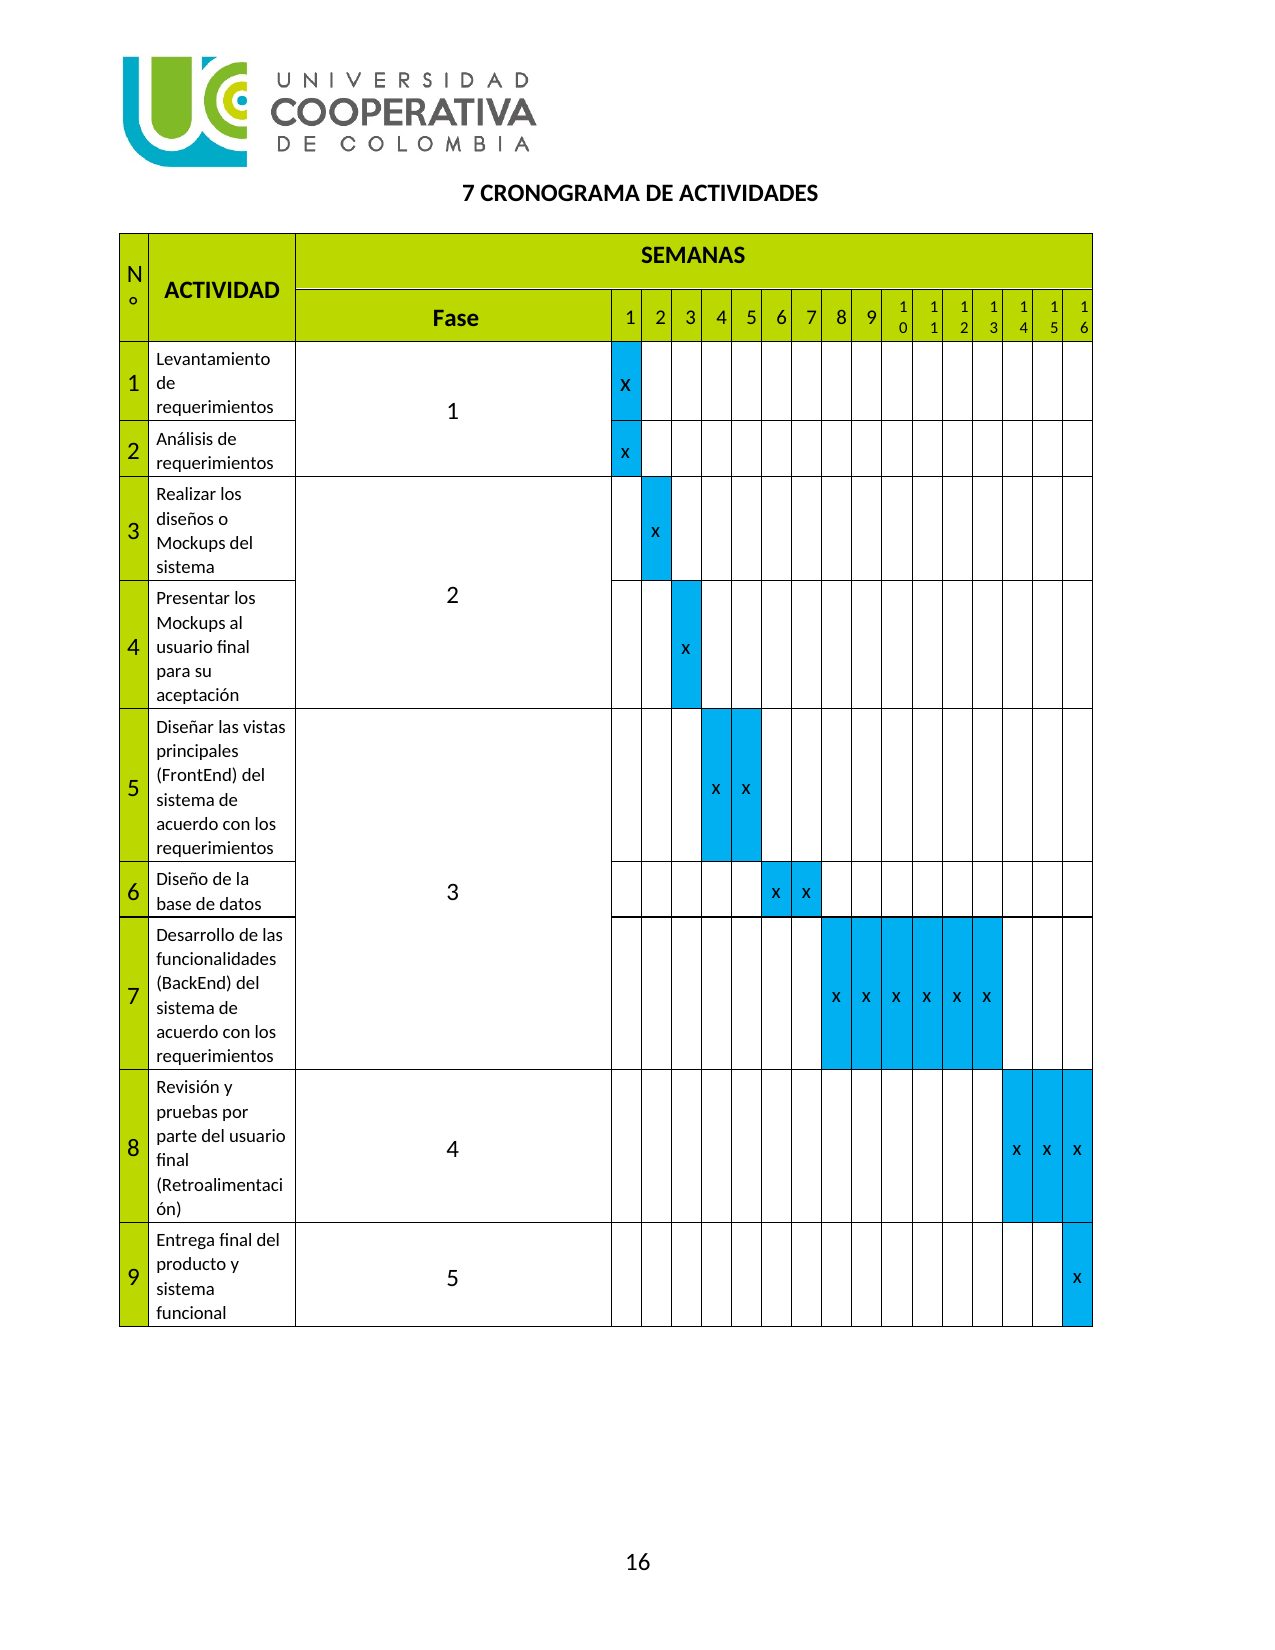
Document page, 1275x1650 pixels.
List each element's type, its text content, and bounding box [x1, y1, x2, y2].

table_header SEMANAS [296, 234, 1092, 288]
table_cell [762, 421, 791, 476]
table_cell [1063, 581, 1092, 708]
table_cell 10 [882, 290, 912, 341]
table_cell [973, 1070, 1002, 1222]
table_cell [792, 1223, 821, 1326]
table_cell [913, 709, 942, 861]
table_cell 3 [296, 709, 611, 1069]
table_cell 12 [943, 290, 972, 341]
table_cell [732, 477, 761, 580]
table_cell [762, 1223, 791, 1326]
table_cell 2 [120, 421, 148, 476]
table_cell [702, 862, 731, 916]
table_cell [973, 342, 1002, 420]
table_cell 1 [296, 342, 611, 476]
table_cell x [762, 862, 791, 916]
table_cell [852, 421, 881, 476]
table_cell [642, 918, 671, 1069]
table_cell 1 [120, 342, 148, 420]
table_cell x [1063, 1223, 1092, 1326]
table_cell [732, 342, 761, 420]
table_cell x [1063, 1070, 1092, 1222]
table_cell [672, 1223, 701, 1326]
table_cell 5 [120, 709, 148, 861]
table_cell [672, 1070, 701, 1222]
table_cell [913, 477, 942, 580]
table_cell [973, 862, 1002, 916]
table_cell 16 [1063, 290, 1092, 341]
table_cell 3 [672, 290, 701, 341]
table_cell [882, 421, 912, 476]
table_cell [822, 421, 851, 476]
table_cell [762, 1070, 791, 1222]
table_cell [1063, 862, 1092, 916]
table_cell [1003, 421, 1032, 476]
table_cell [822, 1223, 851, 1326]
table_cell 5 [732, 290, 761, 341]
table_cell [943, 421, 972, 476]
table_cell [1003, 862, 1032, 916]
table_cell [612, 709, 641, 861]
table_cell [973, 477, 1002, 580]
table_cell [642, 1070, 671, 1222]
table_cell [702, 918, 731, 1069]
table_cell x [1033, 1070, 1062, 1222]
table_cell [913, 421, 942, 476]
table_cell [852, 709, 881, 861]
table_cell [762, 918, 791, 1069]
table_cell Presentar los Mockups al usuario final para su aceptación [149, 581, 295, 708]
table_cell [973, 581, 1002, 708]
table_cell x [612, 421, 641, 476]
table_cell [672, 477, 701, 580]
table_cell [913, 862, 942, 916]
table_cell [1063, 342, 1092, 420]
table_cell [792, 342, 821, 420]
table_cell [1033, 709, 1062, 861]
table_cell 14 [1003, 290, 1032, 341]
table_cell 4 [120, 581, 148, 708]
table_cell 9 [852, 290, 881, 341]
table_cell [612, 918, 641, 1069]
table_cell [762, 477, 791, 580]
table_cell [913, 342, 942, 420]
table_cell [792, 709, 821, 861]
table_cell [702, 1223, 731, 1326]
table_cell x [913, 918, 942, 1069]
table_cell [852, 1223, 881, 1326]
table_cell [913, 581, 942, 708]
table_cell [672, 342, 701, 420]
table_cell [1003, 1223, 1032, 1326]
table_cell [732, 862, 761, 916]
table_cell [1033, 918, 1062, 1069]
table_cell 8 [120, 1070, 148, 1222]
table_cell [792, 581, 821, 708]
table_cell x [612, 342, 641, 420]
picture [118, 51, 540, 171]
table_cell [672, 862, 701, 916]
table_cell [702, 421, 731, 476]
table_cell [702, 1070, 731, 1222]
table_cell [702, 342, 731, 420]
table_cell 3 [120, 477, 148, 580]
table_cell [882, 477, 912, 580]
table_cell [1003, 709, 1032, 861]
table_cell [822, 1070, 851, 1222]
table_cell 4 [296, 1070, 611, 1222]
table_cell [852, 581, 881, 708]
table_cell [702, 581, 731, 708]
table_cell [882, 342, 912, 420]
table_cell [732, 1223, 761, 1326]
table_cell x [672, 581, 701, 708]
table_cell [913, 1223, 942, 1326]
table_cell [792, 1070, 821, 1222]
table_cell [642, 421, 671, 476]
table_header ACTIVIDAD [149, 234, 295, 341]
table_cell [732, 581, 761, 708]
table_cell [612, 1223, 641, 1326]
table_cell [642, 709, 671, 861]
table_cell [1033, 421, 1062, 476]
table_cell 2 [296, 477, 611, 708]
table_cell 2 [642, 290, 671, 341]
table_cell [822, 581, 851, 708]
table_cell [732, 1070, 761, 1222]
table_cell 7 [792, 290, 821, 341]
table_cell [612, 862, 641, 916]
table_cell Realizar los diseños o Mockups del sistema [149, 477, 295, 580]
table_cell Revisión y pruebas por parte del usuario final (Retroalimentación) [149, 1070, 295, 1222]
table_cell [822, 862, 851, 916]
table_cell [852, 862, 881, 916]
table_cell x [1003, 1070, 1032, 1222]
table_cell [612, 1070, 641, 1222]
table_cell [913, 1070, 942, 1222]
table_cell x [943, 918, 972, 1069]
table_cell [792, 477, 821, 580]
table_cell [882, 1070, 912, 1222]
table_cell [852, 342, 881, 420]
table_cell [822, 477, 851, 580]
table_header N° [120, 234, 148, 341]
table_cell [822, 709, 851, 861]
table_cell [852, 477, 881, 580]
table_cell Levantamiento de requerimientos [149, 342, 295, 420]
table_cell [943, 862, 972, 916]
table_cell [1033, 581, 1062, 708]
table_cell 8 [822, 290, 851, 341]
table_cell x [732, 709, 761, 861]
table_cell [1033, 1223, 1062, 1326]
table_cell 15 [1033, 290, 1062, 341]
table_cell [1063, 477, 1092, 580]
table_cell [822, 342, 851, 420]
table_cell [1063, 918, 1092, 1069]
table_cell 13 [973, 290, 1002, 341]
table_cell [642, 581, 671, 708]
table_cell [1033, 862, 1062, 916]
table_cell [943, 477, 972, 580]
table_cell 11 [913, 290, 942, 341]
table_cell Desarrollo de las funcionalidades (BackEnd) del sistema de acuerdo con los requerimientos [149, 918, 295, 1069]
table_cell [943, 581, 972, 708]
table_cell [882, 862, 912, 916]
table_cell [1033, 342, 1062, 420]
table_cell [1033, 477, 1062, 580]
table_cell [672, 709, 701, 861]
table_cell x [822, 918, 851, 1069]
table_cell [882, 581, 912, 708]
table_cell [882, 709, 912, 861]
table_cell [943, 1070, 972, 1222]
table_cell 1 [612, 290, 641, 341]
table_cell [642, 342, 671, 420]
table_cell [1003, 918, 1032, 1069]
table_cell [1003, 477, 1032, 580]
table_cell [612, 477, 641, 580]
table_cell 9 [120, 1223, 148, 1326]
table_cell [792, 918, 821, 1069]
table_cell Diseñar las vistas principales (FrontEnd) del sistema de acuerdo con los requerimientos [149, 709, 295, 861]
table_cell [762, 581, 791, 708]
table_cell [732, 421, 761, 476]
table_cell [672, 918, 701, 1069]
table_cell [642, 862, 671, 916]
table_cell [762, 709, 791, 861]
table_cell [672, 421, 701, 476]
table_cell [702, 477, 731, 580]
table_cell 4 [702, 290, 731, 341]
table_cell [1003, 342, 1032, 420]
table_cell [762, 342, 791, 420]
table_cell x [973, 918, 1002, 1069]
table_cell [612, 581, 641, 708]
table_cell x [882, 918, 912, 1069]
table_cell Entrega final del producto y sistema funcional [149, 1223, 295, 1326]
subtitle 7 CRONOGRAMA DE ACTIVIDADES [118, 177, 1157, 208]
table_cell 6 [120, 862, 148, 916]
table_cell x [642, 477, 671, 580]
table_cell x [792, 862, 821, 916]
table_cell [943, 1223, 972, 1326]
table_cell [882, 1223, 912, 1326]
table_cell [973, 421, 1002, 476]
table_cell [1063, 709, 1092, 861]
table_cell Fase [296, 290, 611, 341]
table_cell [1003, 581, 1032, 708]
table_cell [943, 709, 972, 861]
table_cell [973, 709, 1002, 861]
table_cell Diseño de la base de datos [149, 862, 295, 916]
table_cell [943, 342, 972, 420]
table_cell x [702, 709, 731, 861]
table_cell x [852, 918, 881, 1069]
table_cell 5 [296, 1223, 611, 1326]
table_cell 6 [762, 290, 791, 341]
table_cell 7 [120, 918, 148, 1069]
table_cell [642, 1223, 671, 1326]
table_cell Análisis de requerimientos [149, 421, 295, 476]
table_cell [852, 1070, 881, 1222]
table_cell [973, 1223, 1002, 1326]
table_cell [1063, 421, 1092, 476]
table_cell [732, 918, 761, 1069]
table_cell [792, 421, 821, 476]
